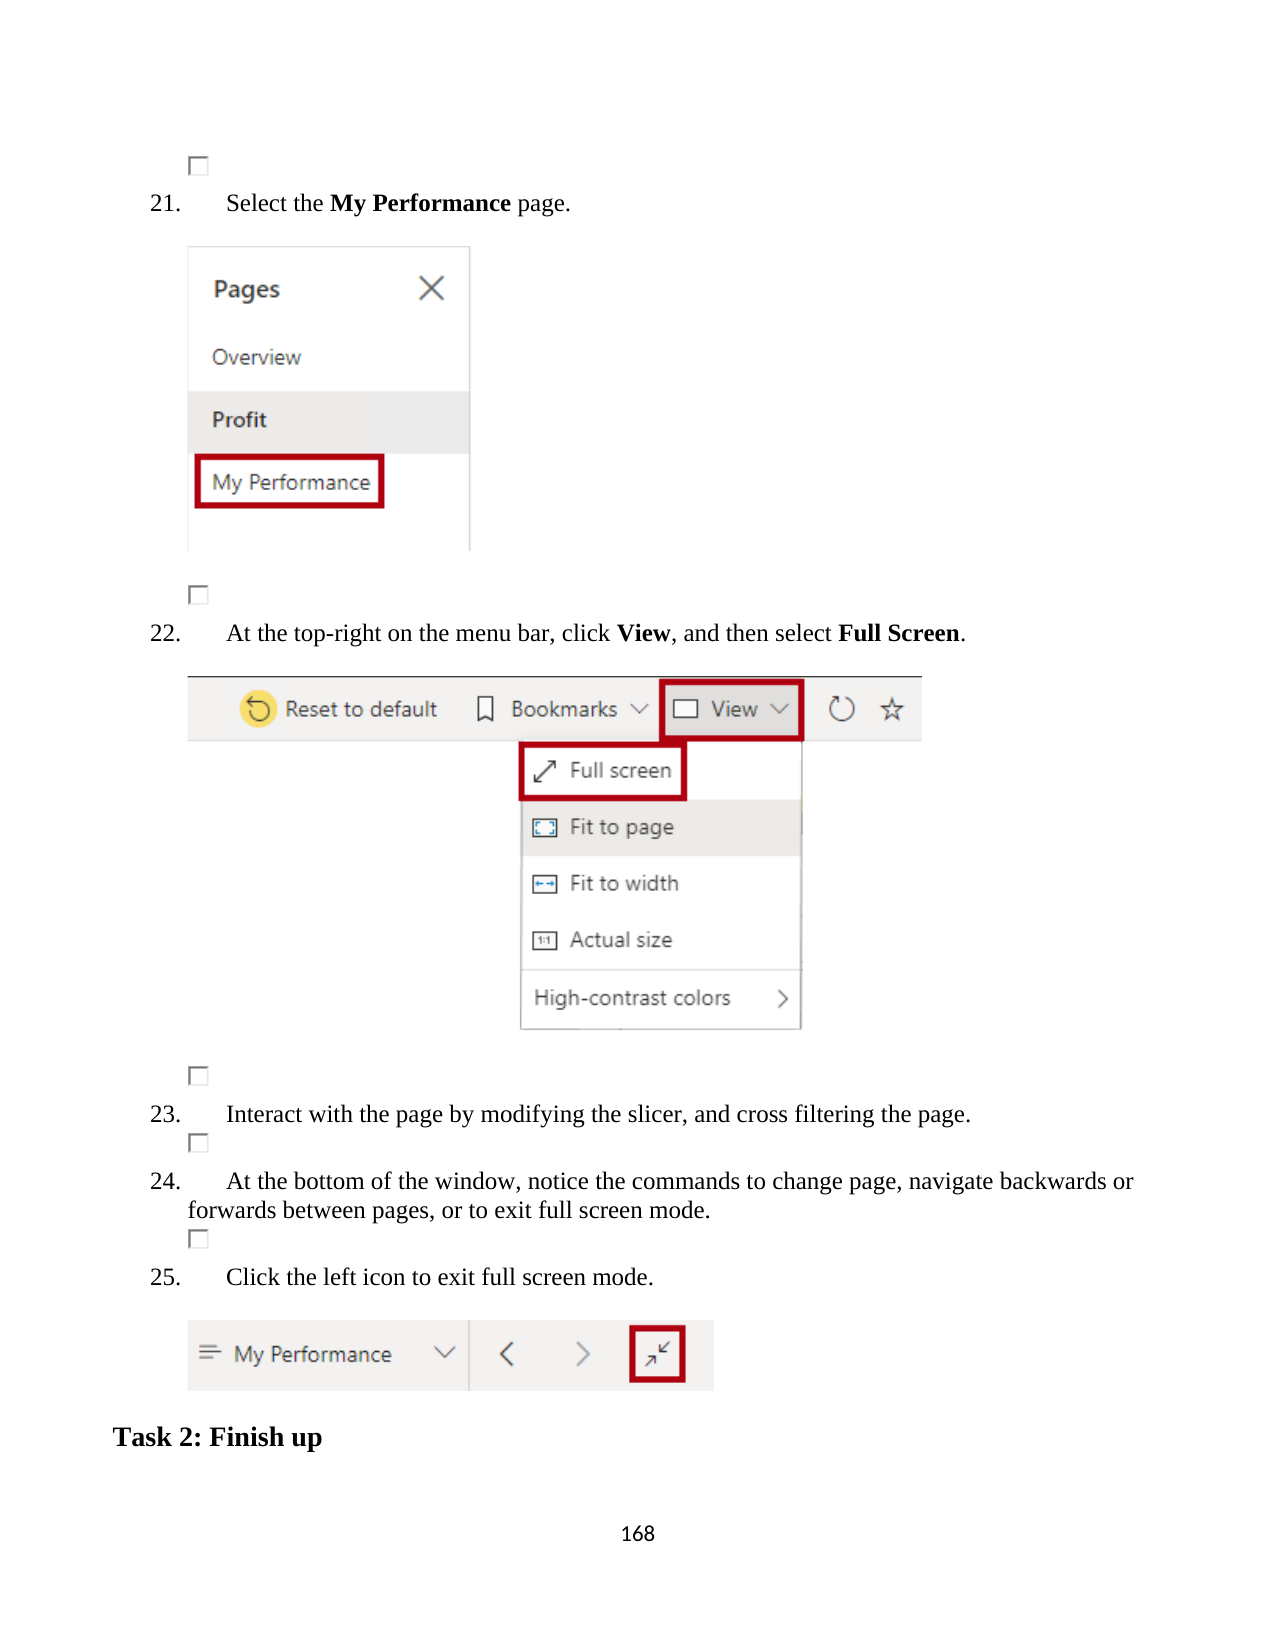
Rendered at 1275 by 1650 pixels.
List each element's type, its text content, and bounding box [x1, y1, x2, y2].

list At the bottom of the window, notice the commands to change page, navigate backwards or forwards between pages, or to exit full screen mode. [150, 1128, 1162, 1224]
picture [187, 1320, 714, 1391]
list At the top-right on the menu bar, click View, and then select Full Screen. [150, 580, 1162, 647]
list Interact with the page by modifying the slicer, and cross filtering the page. [150, 1061, 1162, 1128]
list Click the left icon to exit full screen mode. [150, 1224, 1162, 1291]
text Task 2: Finish up [112, 1420, 1162, 1452]
picture [187, 676, 922, 1032]
list Select the My Performance page. [150, 150, 1162, 217]
picture [187, 246, 471, 551]
